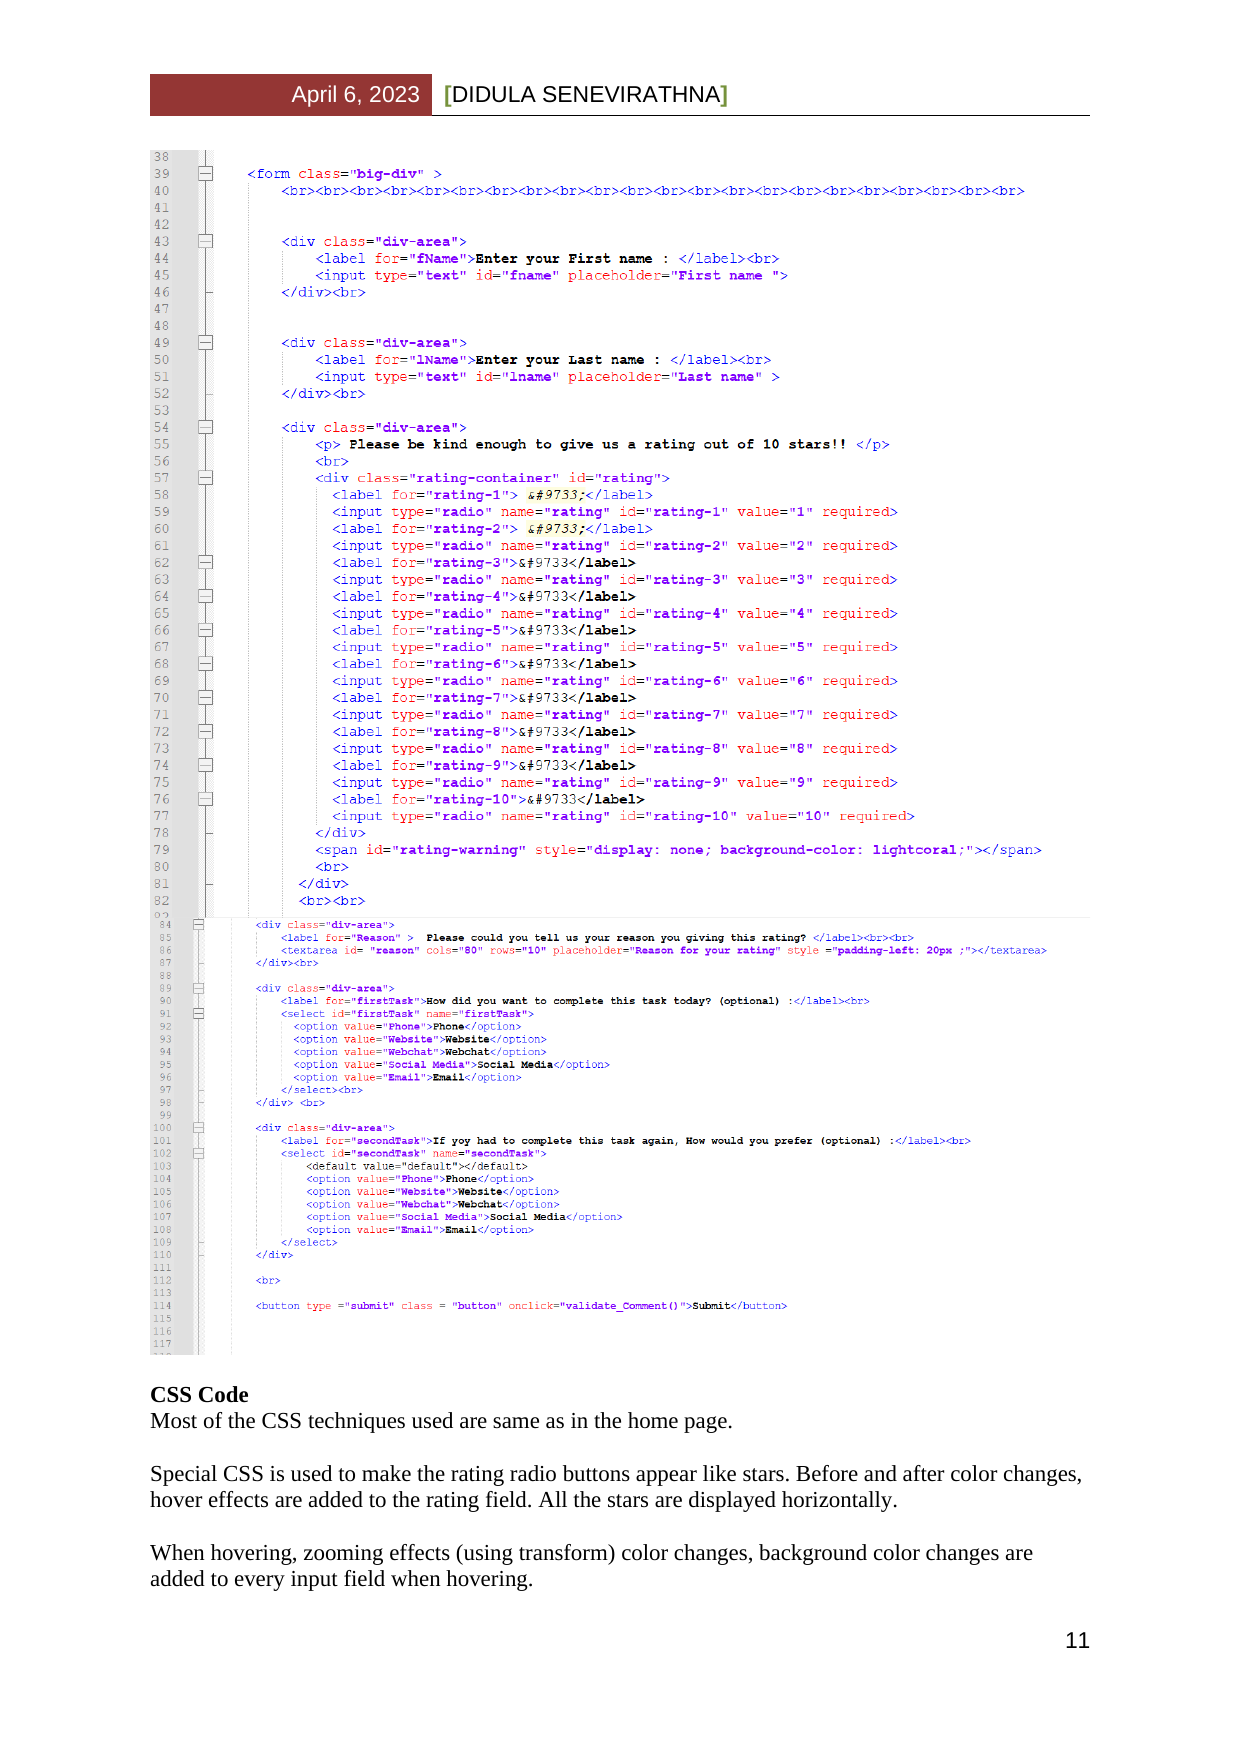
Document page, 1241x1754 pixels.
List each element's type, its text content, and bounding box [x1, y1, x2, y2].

text Most of the CSS techniques used are same as in the home page. [150, 1407, 1090, 1434]
picture [150, 150, 1091, 1355]
text CSS Code [150, 1381, 1090, 1407]
text When hovering, zooming effects (using transform) color changes, background color changes are added to every input field when hovering. [150, 1539, 1090, 1592]
text Special CSS is used to make the rating radio buttons appear like stars. Before and after color changes, hover effects are added to the rating field. All the stars are displayed horizontally. [150, 1460, 1090, 1513]
